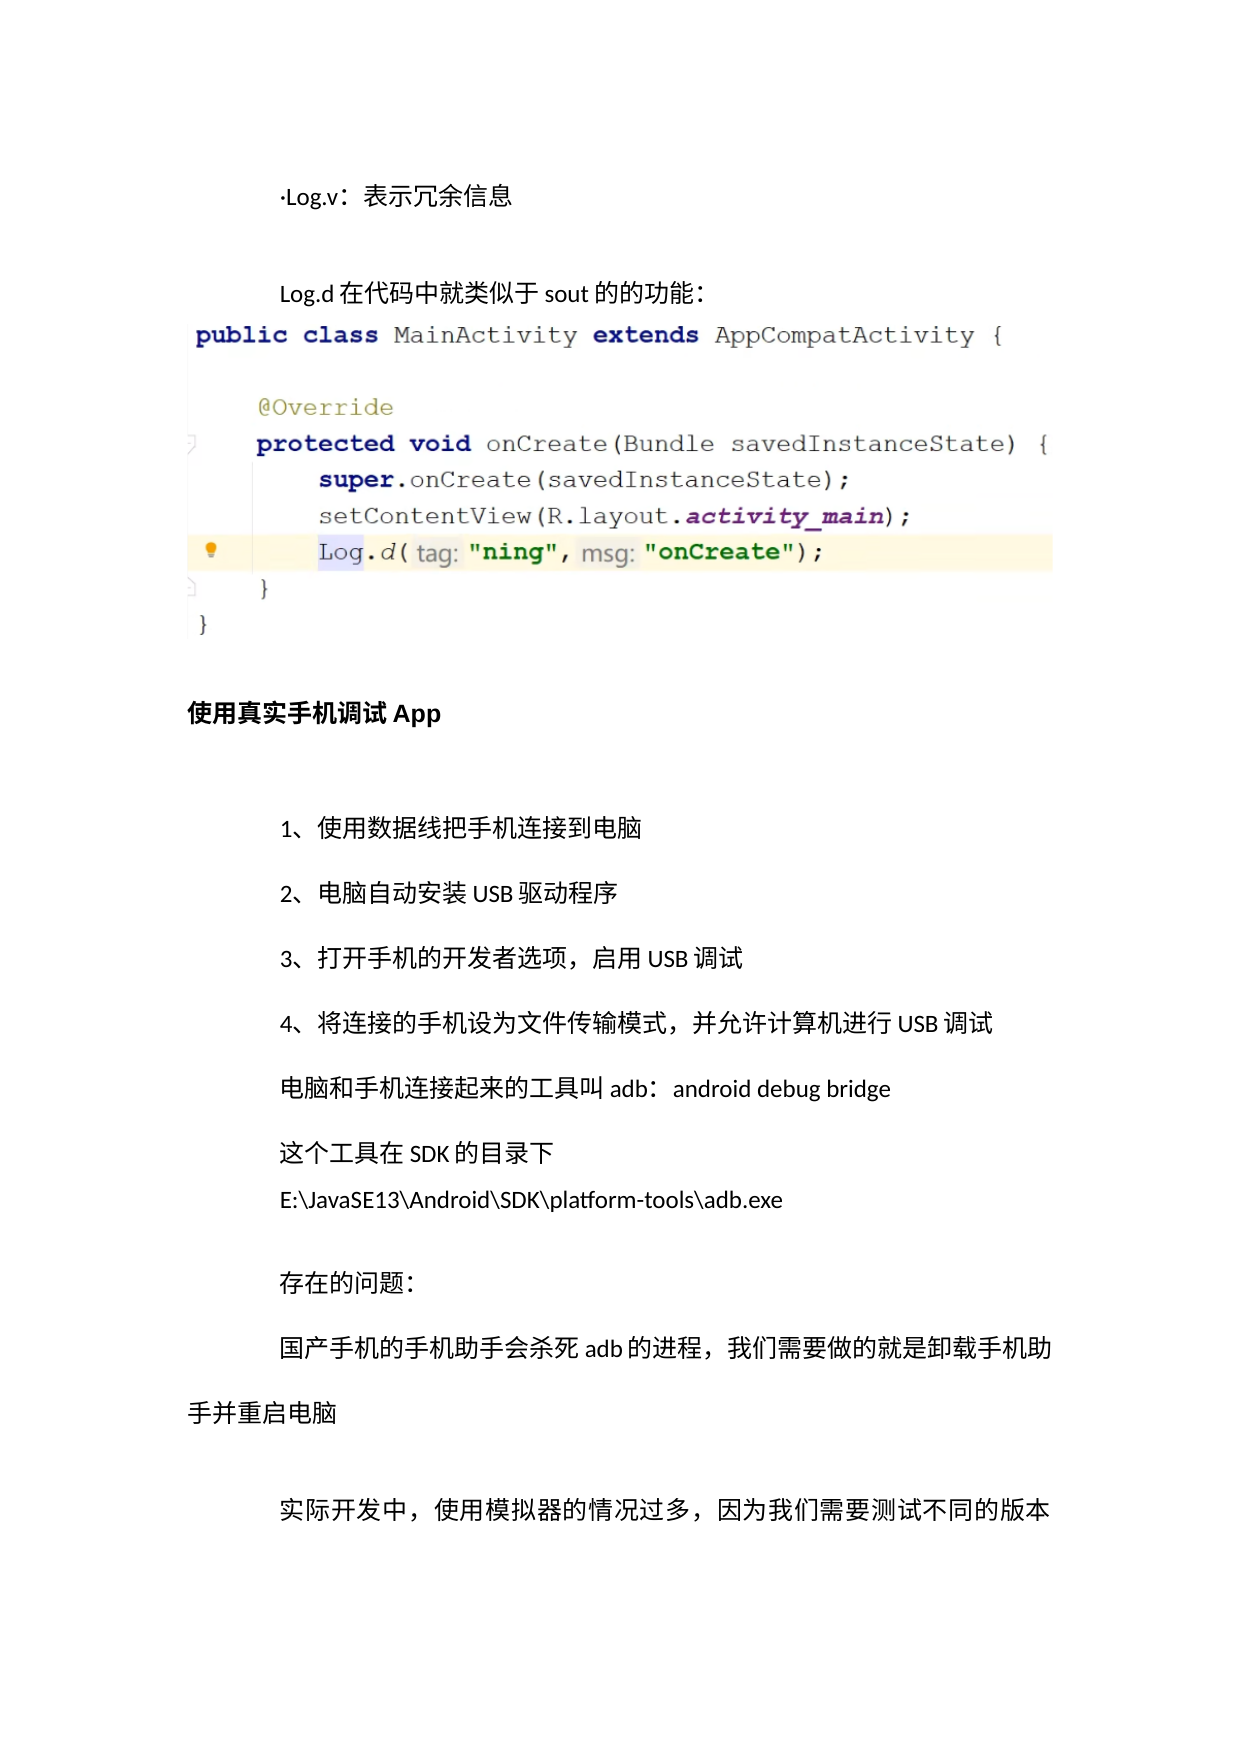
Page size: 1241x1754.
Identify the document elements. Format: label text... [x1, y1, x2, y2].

text 使用真实手机调试App [187, 679, 1053, 744]
list 打开手机的开发者选项，启用USB调试 [187, 924, 1053, 989]
text 存在的问题： [187, 1249, 1053, 1314]
list 使用数据线把手机连接到电脑 [187, 794, 1053, 859]
text ·Log.v：表示冗余信息 [187, 162, 1053, 227]
text 这个工具在SDK的目录下 [187, 1119, 1053, 1184]
list 将连接的手机设为文件传输模式，并允许计算机进行USB调试 [187, 989, 1053, 1054]
text 国产手机的手机助手会杀死adb的进程，我们需要做的就是卸载手机助手并重启电脑 [187, 1314, 1053, 1444]
text E:\JavaSE13\Android\SDK\platform-tools\adb.exe [187, 1184, 1053, 1216]
text Log.d在代码中就类似于sout的的功能： [187, 259, 1053, 324]
text 电脑和手机连接起来的工具叫adb：android debug bridge [187, 1054, 1053, 1119]
list 电脑自动安装USB驱动程序 [187, 859, 1053, 924]
picture [187, 324, 1053, 639]
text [187, 1476, 1053, 1541]
